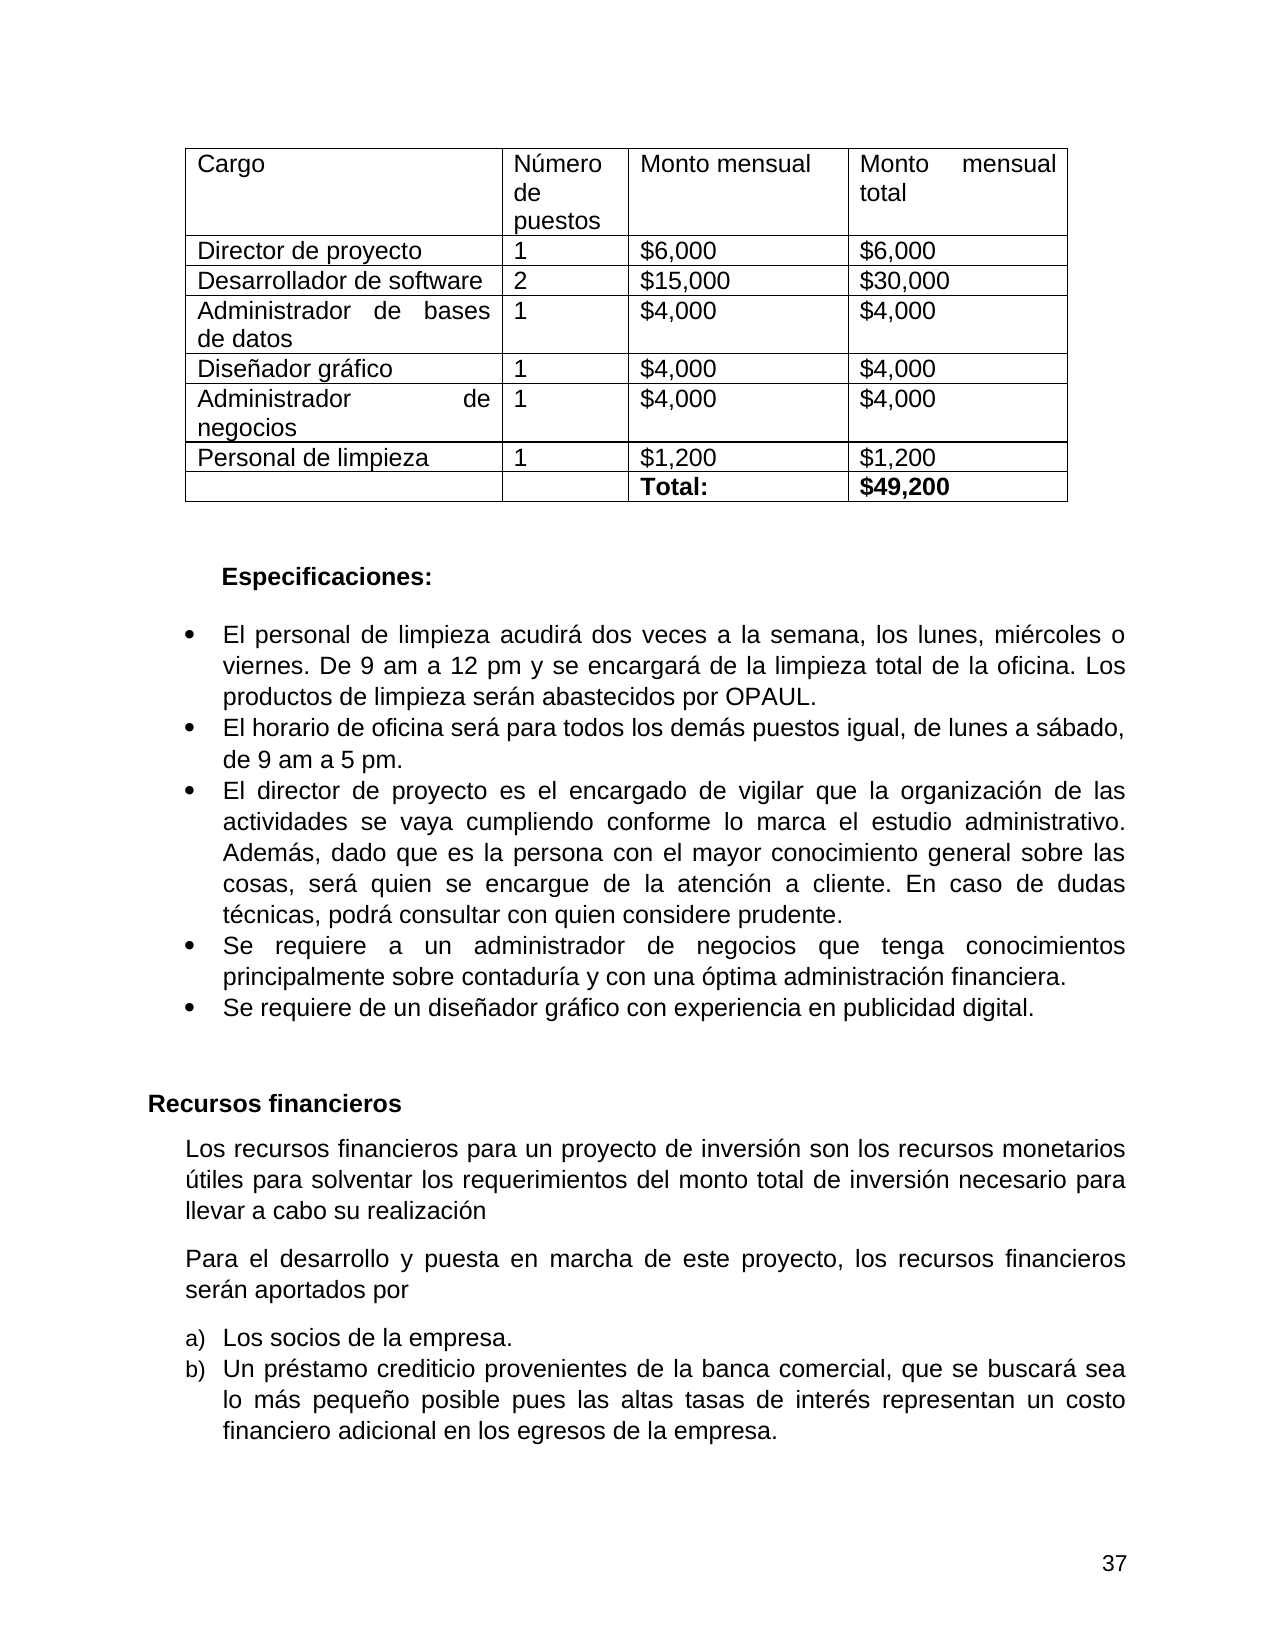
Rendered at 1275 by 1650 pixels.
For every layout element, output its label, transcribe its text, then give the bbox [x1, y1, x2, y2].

list Un préstamo crediticio provenientes de la banca comercial, que se buscará sea lo más pequeño posible pues las altas tasas de interés representan un costo financiero adicional en los egresos de la empresa. [185, 1354, 1127, 1444]
table_cell Personal de limpieza [186, 443, 502, 471]
list El personal de limpieza acudirá dos veces a la semana, los lunes, miércoles o viernes. De 9 am a 12 pm y se encargará de la limpieza total de la oficina. Los productos de limpieza serán abastecidos por OPAUL. [185, 620, 1127, 711]
table_header Cargo [186, 149, 502, 235]
table_cell 1 [503, 443, 628, 471]
table_cell $4,000 [849, 354, 1067, 383]
table_cell Total: [629, 472, 848, 501]
table_cell Desarrollador de software [186, 266, 502, 294]
text Para el desarrollo y puesta en marcha de este proyecto, los recursos financieros serán aportados por [185, 1244, 1127, 1304]
table_cell $6,000 [629, 236, 848, 265]
table_cell $6,000 [849, 236, 1067, 265]
table_cell $49,200 [849, 472, 1067, 501]
list Se requiere de un diseñador gráfico con experiencia en publicidad digital. [185, 993, 1127, 1022]
table_cell $15,000 [629, 266, 848, 294]
subtitle Especificaciones: [148, 562, 1127, 591]
text Los recursos financieros para un proyecto de inversión son los recursos monetarios útiles para solventar los requerimientos del monto total de inversión necesario para llevar a cabo su realización [185, 1134, 1127, 1225]
table_cell $4,000 [629, 354, 848, 383]
table_cell 1 [503, 296, 628, 353]
table_cell 2 [503, 266, 628, 294]
table_cell $4,000 [849, 384, 1067, 441]
table_cell $4,000 [629, 384, 848, 441]
list Se requiere a un administrador de negocios que tenga conocimientos principalmente sobre contaduría y con una óptima administración financiera. [185, 931, 1127, 991]
table_header Monto mensual total [849, 149, 1067, 235]
list Los socios de la empresa. [185, 1323, 1127, 1351]
table_cell Administrador de bases de datos [186, 296, 502, 353]
table_cell $4,000 [849, 296, 1067, 353]
table_cell $1,200 [849, 443, 1067, 471]
table_cell 1 [503, 354, 628, 383]
list El director de proyecto es el encargado de vigilar que la organización de las actividades se vaya cumpliendo conforme lo marca el estudio administrativo. Además, dado que es la persona con el mayor conocimiento general sobre las cosas, será quien se encargue de la atención a cliente. En caso de dudas técnicas, podrá consultar con quien considere prudente. [185, 776, 1127, 929]
table_cell $30,000 [849, 266, 1067, 294]
table_header Monto mensual [629, 149, 848, 235]
table_header Número de puestos [503, 149, 628, 235]
table_cell [503, 472, 628, 501]
table_cell $4,000 [629, 296, 848, 353]
table_cell [186, 472, 502, 501]
table_cell $1,200 [629, 443, 848, 471]
table_cell 1 [503, 236, 628, 265]
table_cell Diseñador gráfico [186, 354, 502, 383]
table_cell 1 [503, 384, 628, 441]
table_cell Administrador de negocios [186, 384, 502, 441]
list El horario de oficina será para todos los demás puestos igual, de lunes a sábado, de 9 am a 5 pm. [185, 713, 1127, 773]
table_cell Director de proyecto [186, 236, 502, 265]
subtitle Recursos financieros [148, 1089, 1127, 1117]
